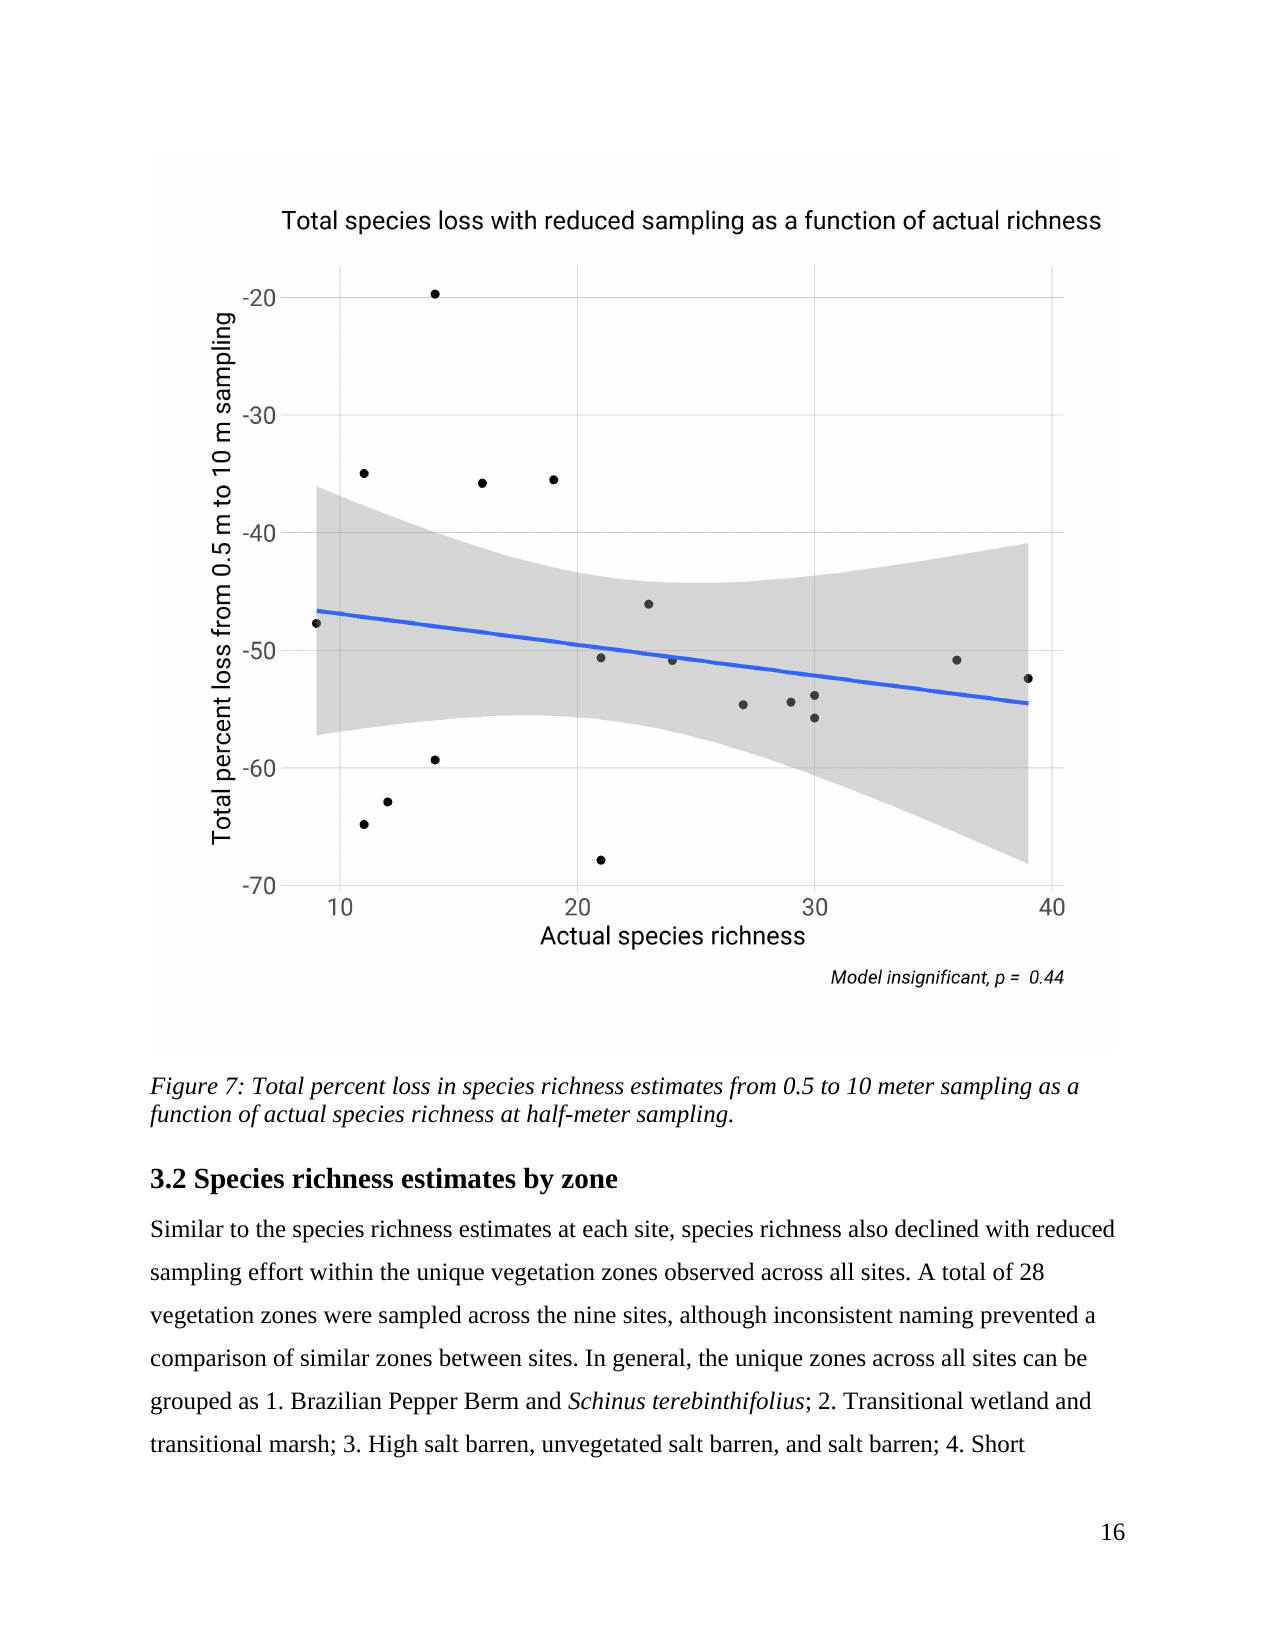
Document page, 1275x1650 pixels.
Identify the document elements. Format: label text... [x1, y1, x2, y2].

picture [150, 150, 1114, 1050]
subtitle 3.2 Species richness estimates by zone [150, 1162, 1125, 1195]
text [150, 1214, 1125, 1458]
table_header Figure 7: Total percent loss in species richness estimates from 0.5 to 10 meter sampling as a function of actual species richness at half-meter sampling. [139, 150, 1114, 1141]
